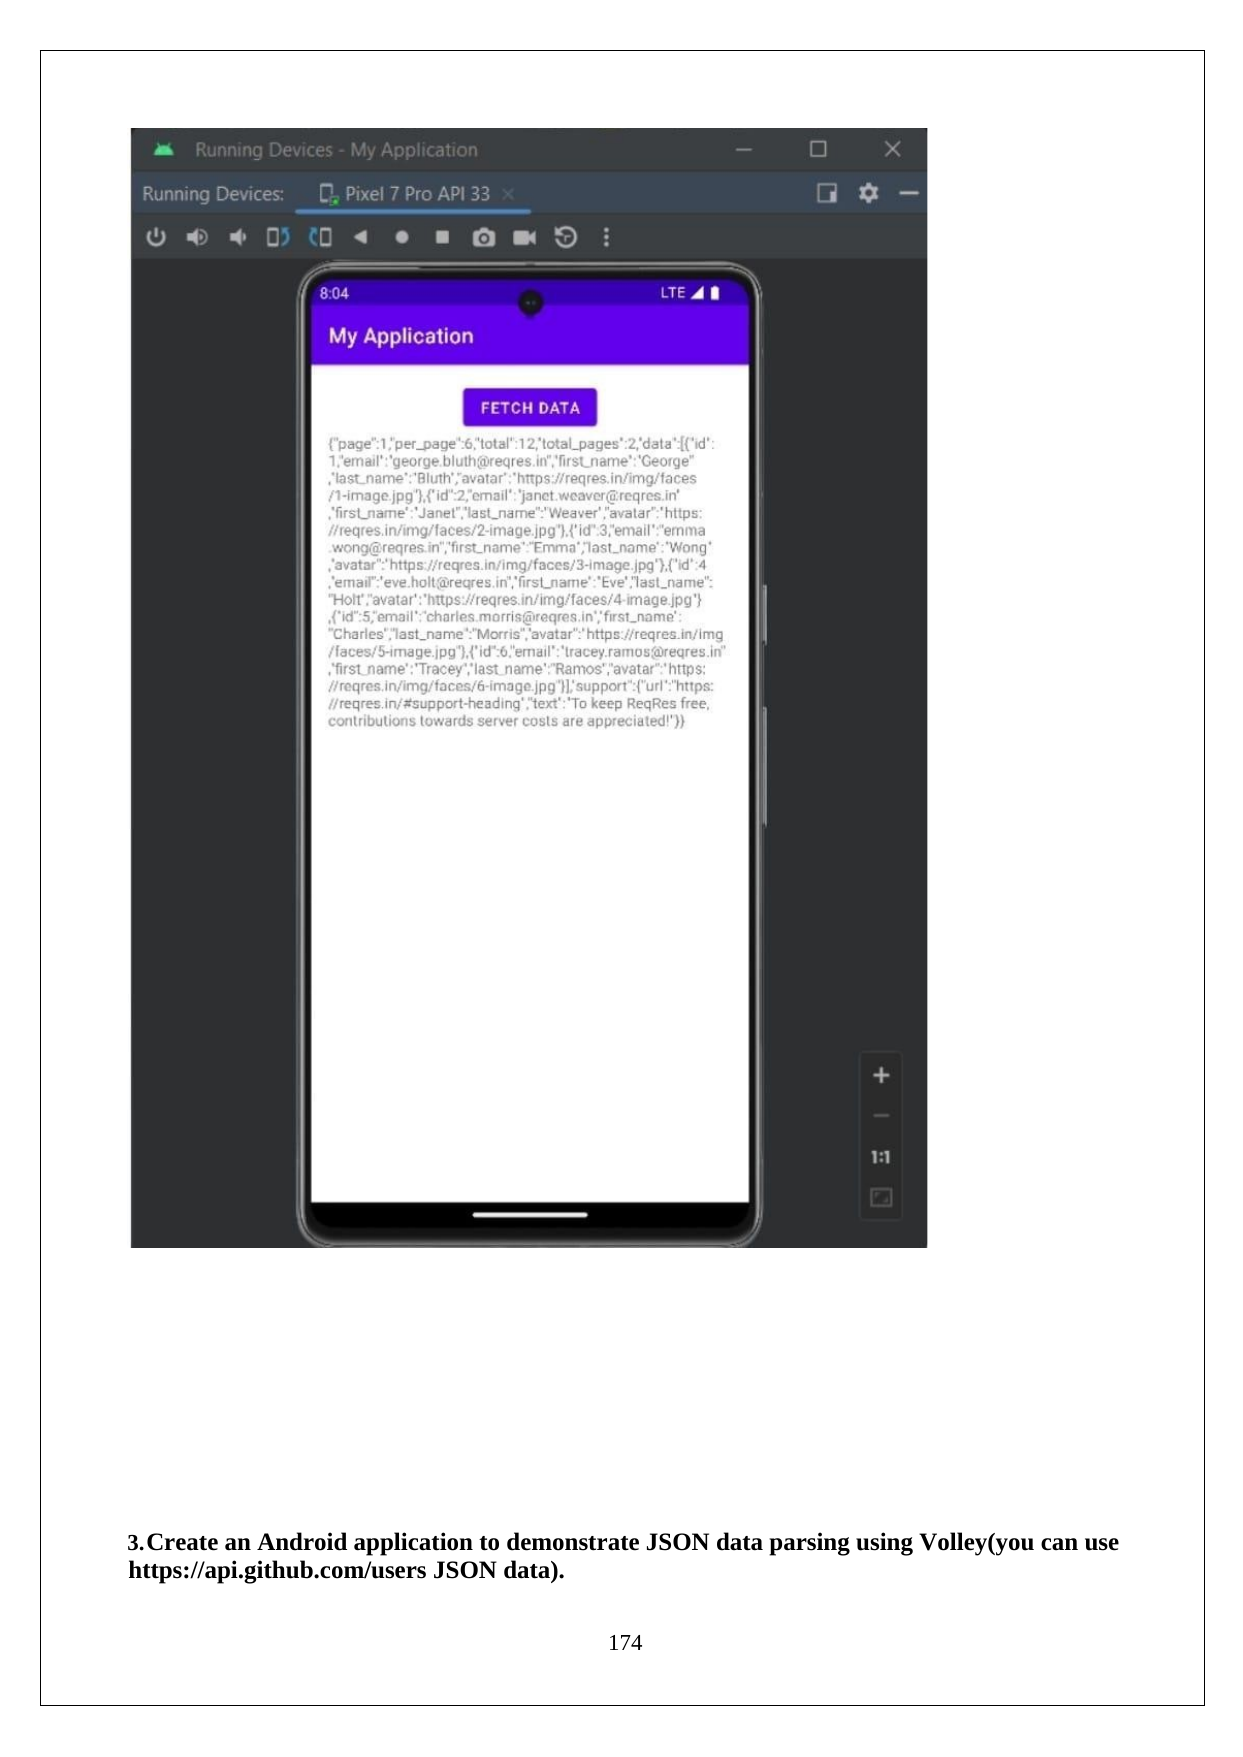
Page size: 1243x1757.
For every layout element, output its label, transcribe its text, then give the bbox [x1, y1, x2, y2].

picture [127, 128, 928, 1248]
subtitle Create an Android application to demonstrate JSON data parsing using Volley(you can use https://api.github.com/users JSON data). [127, 1527, 1120, 1584]
